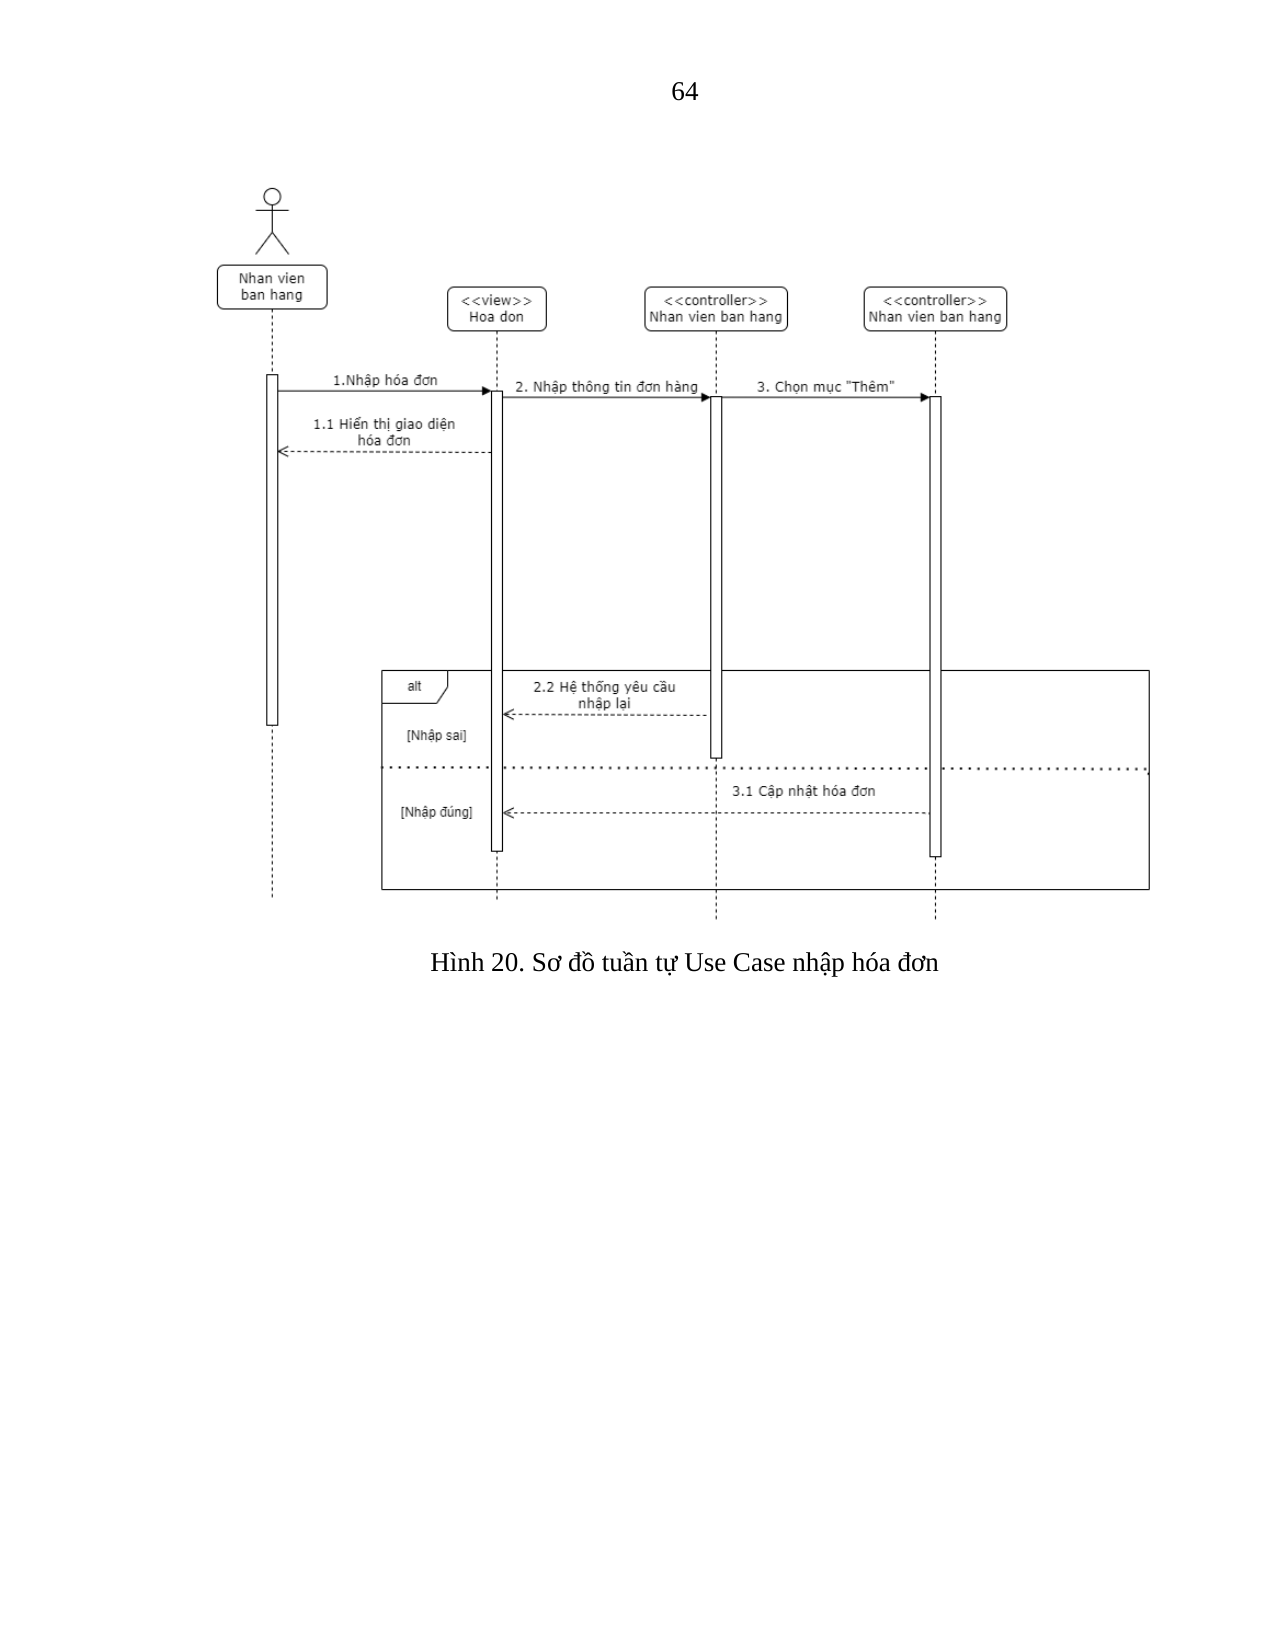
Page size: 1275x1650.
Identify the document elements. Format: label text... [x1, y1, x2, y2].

text Hình 20. Sơ đồ tuần tự Use Case nhập hóa đơn [207, 946, 1162, 977]
picture [206, 177, 1163, 934]
